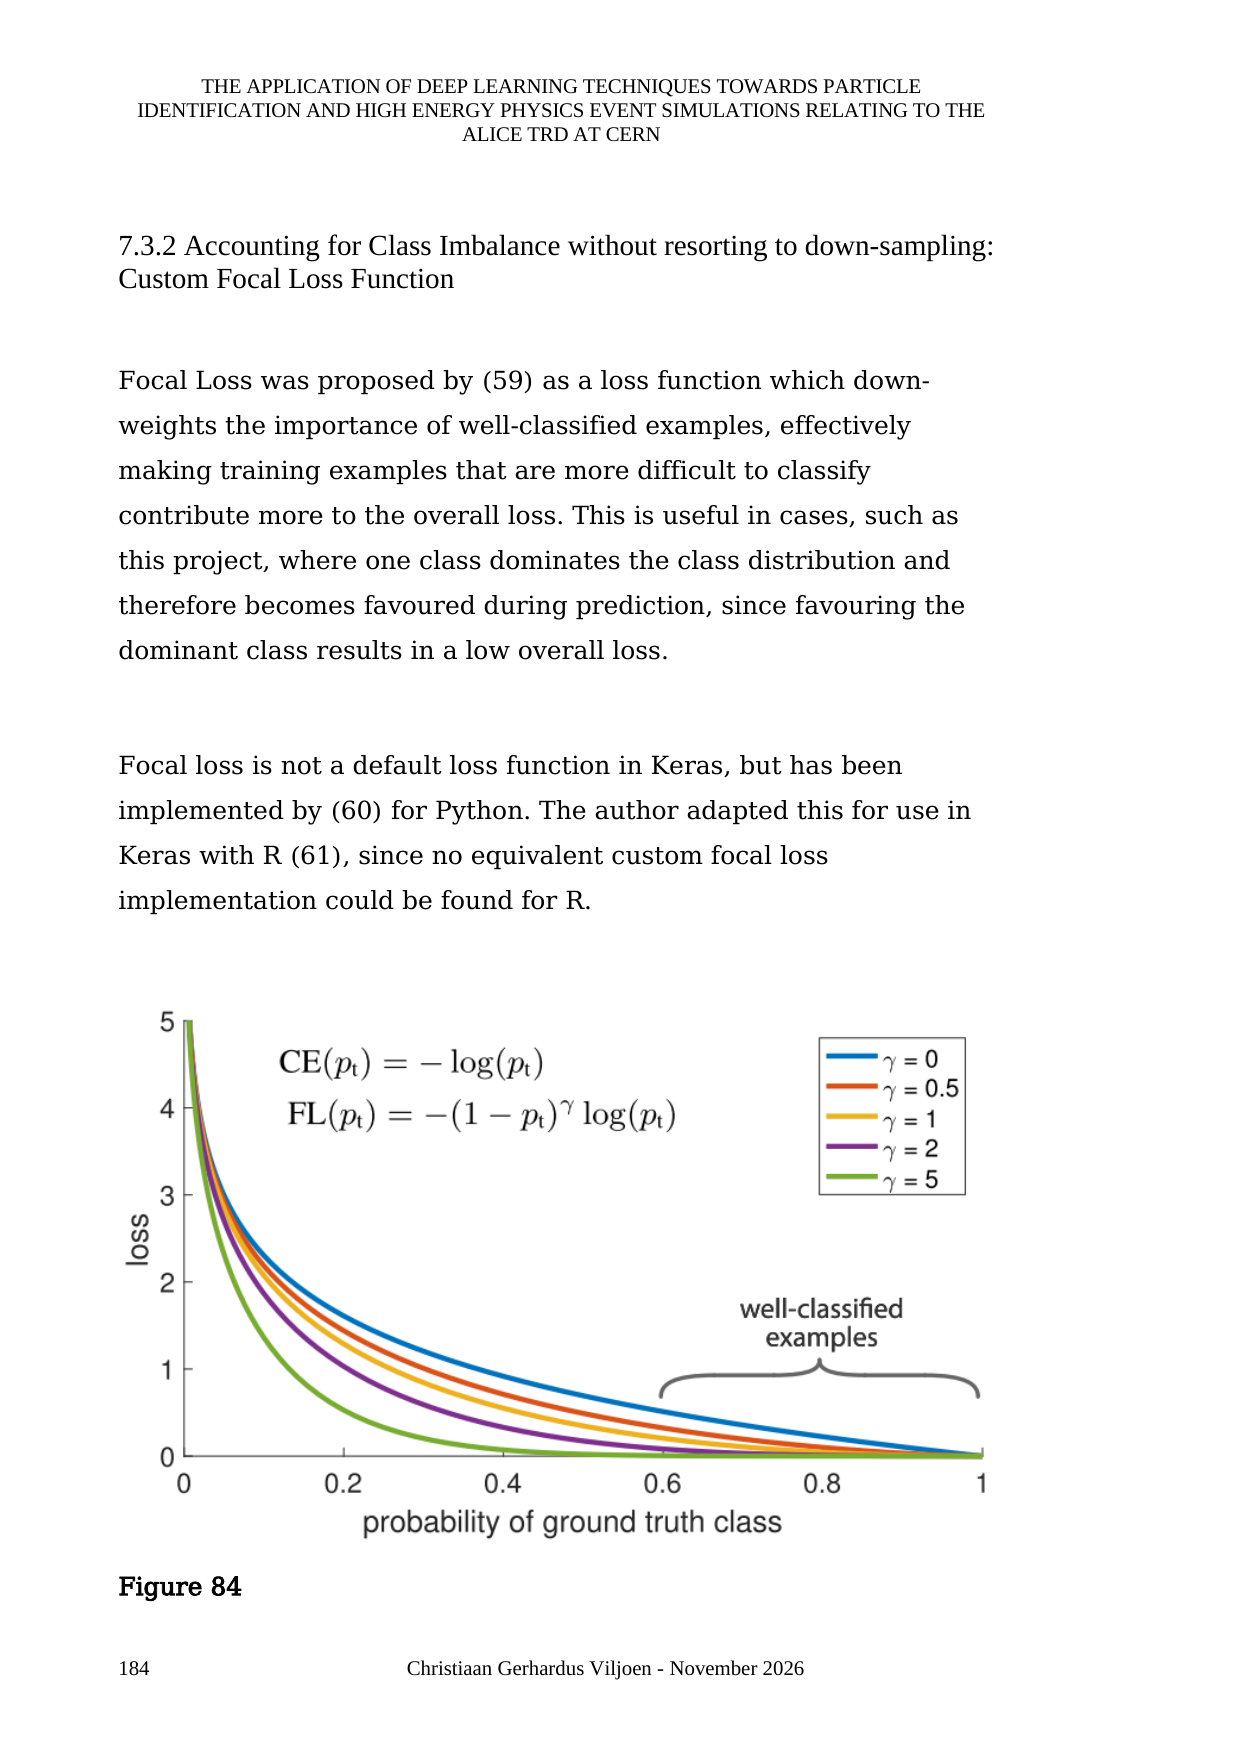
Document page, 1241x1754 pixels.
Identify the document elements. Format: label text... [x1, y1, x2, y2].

text Focal loss is not a default loss function in Keras, but has been implemented by for Python. The author adapted this for use in Keras with R , since no equivalent custom focal loss implementation could be found for R. [118, 750, 1004, 915]
text Focal Loss was proposed by as a loss function which down-weights the importance of well-classified examples, effectively making training examples that are more difficult to classify contribute more to the overall loss. This is useful in cases, such as this project, where one class dominates the class distribution and therefore becomes favoured during prediction, since favouring the dominant class results in a low overall loss. [118, 365, 1004, 665]
text Figure 75 [118, 1570, 1004, 1600]
subtitle Accounting for Class Imbalance without resorting to down-sampling: Custom Focal Loss Function [118, 228, 1004, 295]
picture [118, 1000, 1004, 1543]
